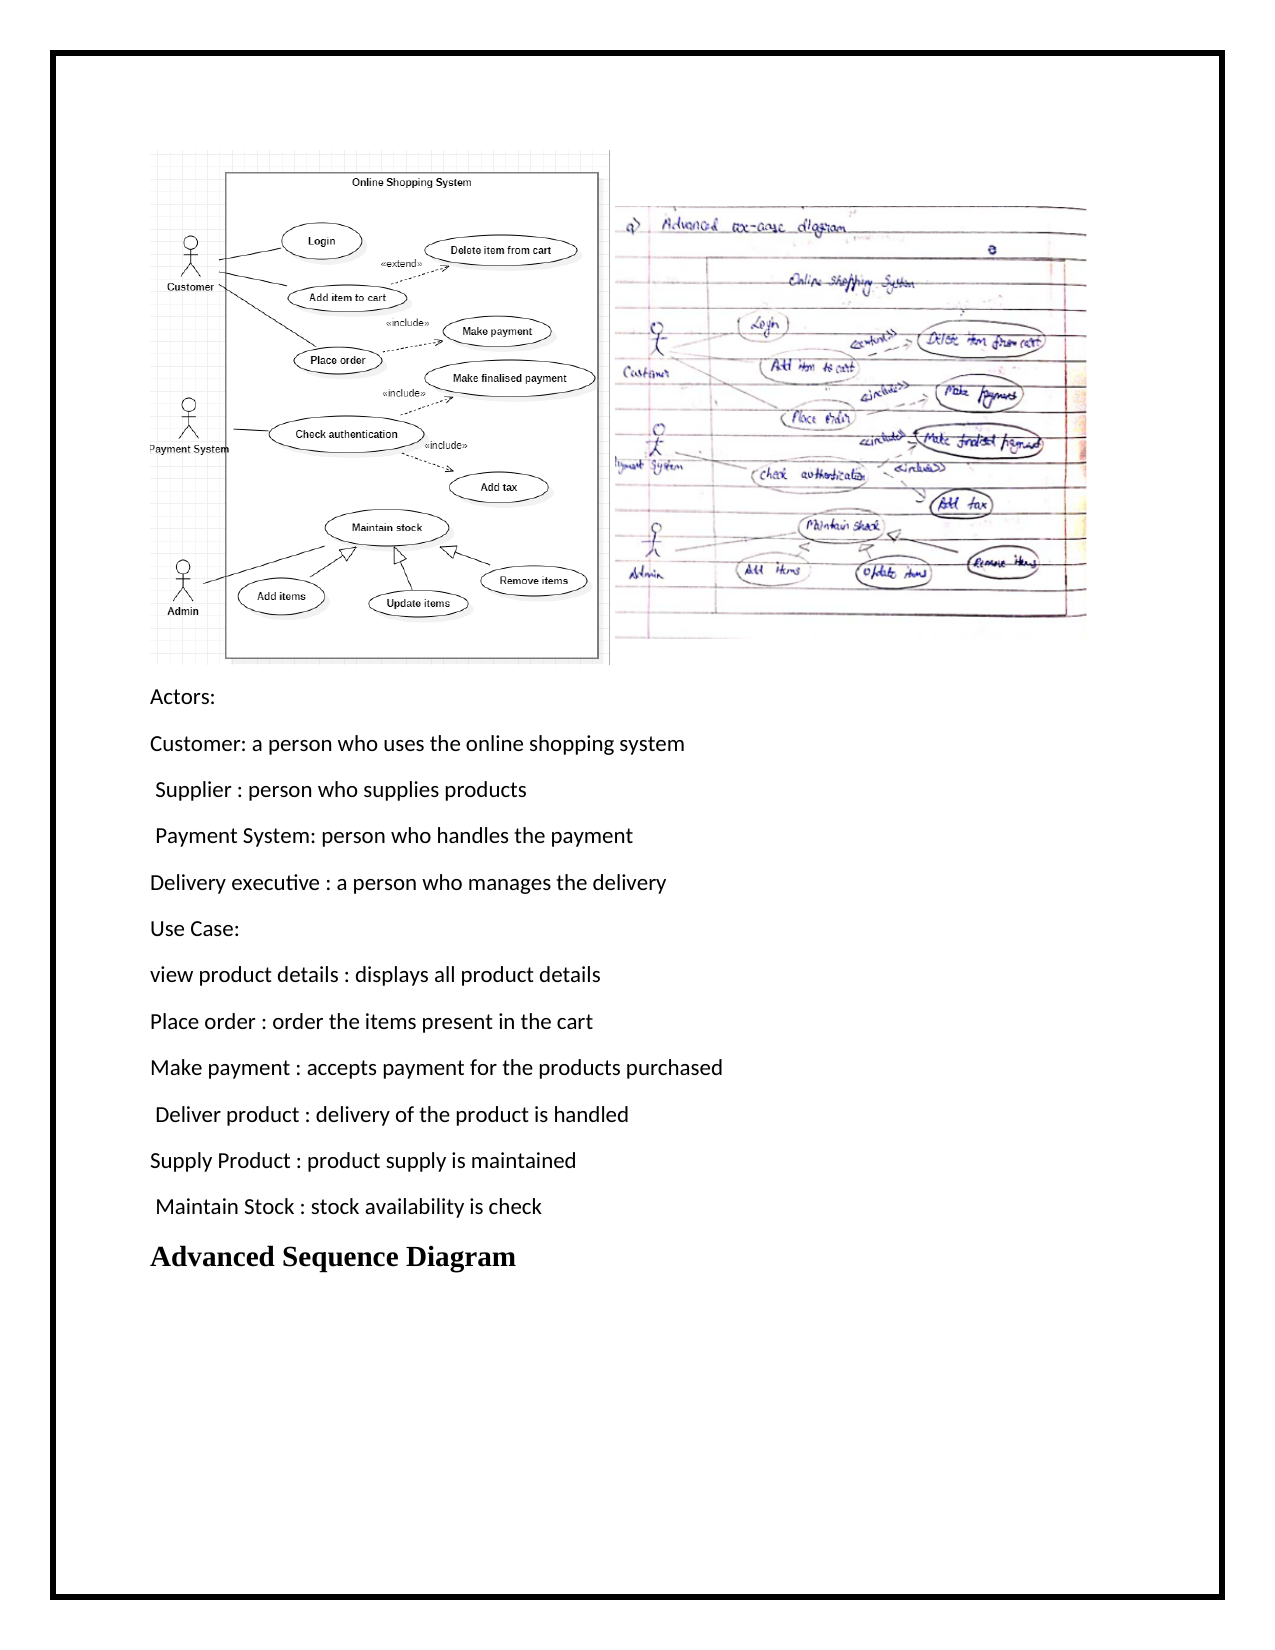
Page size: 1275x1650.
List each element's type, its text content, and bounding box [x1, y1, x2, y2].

text Maintain Stock : stock availability is check [150, 1192, 1120, 1220]
text Place order : order the items present in the cart [150, 1007, 1120, 1035]
picture [615, 206, 1087, 665]
text Deliver product : delivery of the product is handled [150, 1100, 1120, 1128]
text Supplier : person who supplies products [150, 775, 1120, 803]
text Customer: a person who uses the online shopping system [150, 729, 1120, 757]
picture [150, 150, 610, 665]
text Delivery executive : a person who manages the delivery [150, 868, 1120, 896]
text Make payment : accepts payment for the products purchased [150, 1053, 1120, 1081]
text Advanced Sequence Diagram [150, 1239, 1125, 1272]
text Actors: [150, 682, 1120, 711]
text Supply Product : product supply is maintained [150, 1146, 1120, 1174]
text Use Case: [150, 914, 1120, 942]
text Payment System: person who handles the payment [150, 822, 1120, 849]
text view product details : displays all product details [150, 961, 1120, 989]
